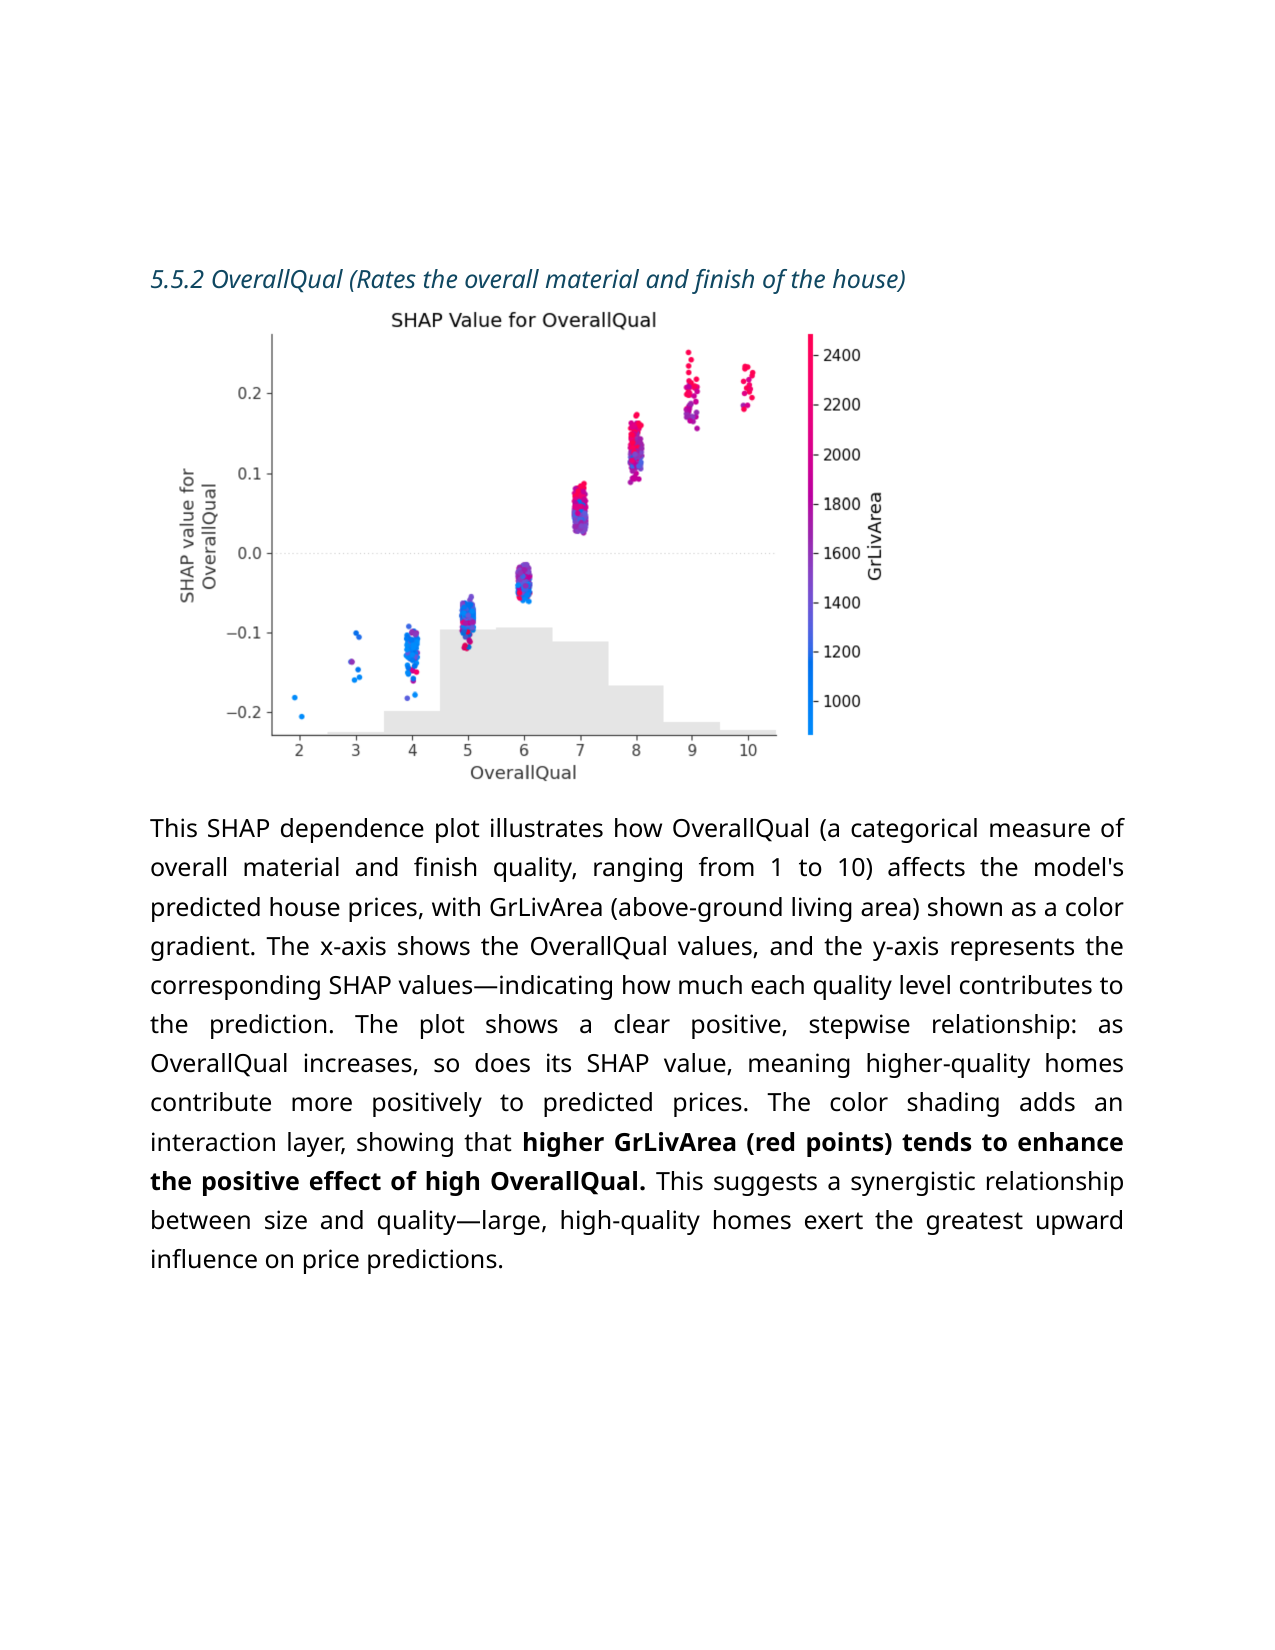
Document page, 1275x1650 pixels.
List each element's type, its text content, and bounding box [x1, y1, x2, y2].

text This SHAP dependence plot illustrates how OverallQual (a categorical measure of overall material and finish quality, ranging from 1 to 10) affects the model's predicted house prices, with GrLivArea (above-ground living area) shown as a color gradient. The x-axis shows the OverallQual values, and the y-axis represents the corresponding SHAP values—indicating how much each quality level contributes to the prediction. The plot shows a clear positive, stepwise relationship: as OverallQual increases, so does its SHAP value, meaning higher-quality homes contribute more positively to predicted prices. The color shading adds an interaction layer, showing that higher GrLivArea (red points) tends to enhance the positive effect of high OverallQual. This suggests a synergistic relationship between size and quality—large, high-quality homes exert the greatest upward influence on price predictions. [150, 811, 1125, 1276]
picture [150, 305, 902, 790]
subtitle 5.5.2 OverallQual (Rates the overall material and finish of the house) [150, 262, 1125, 296]
